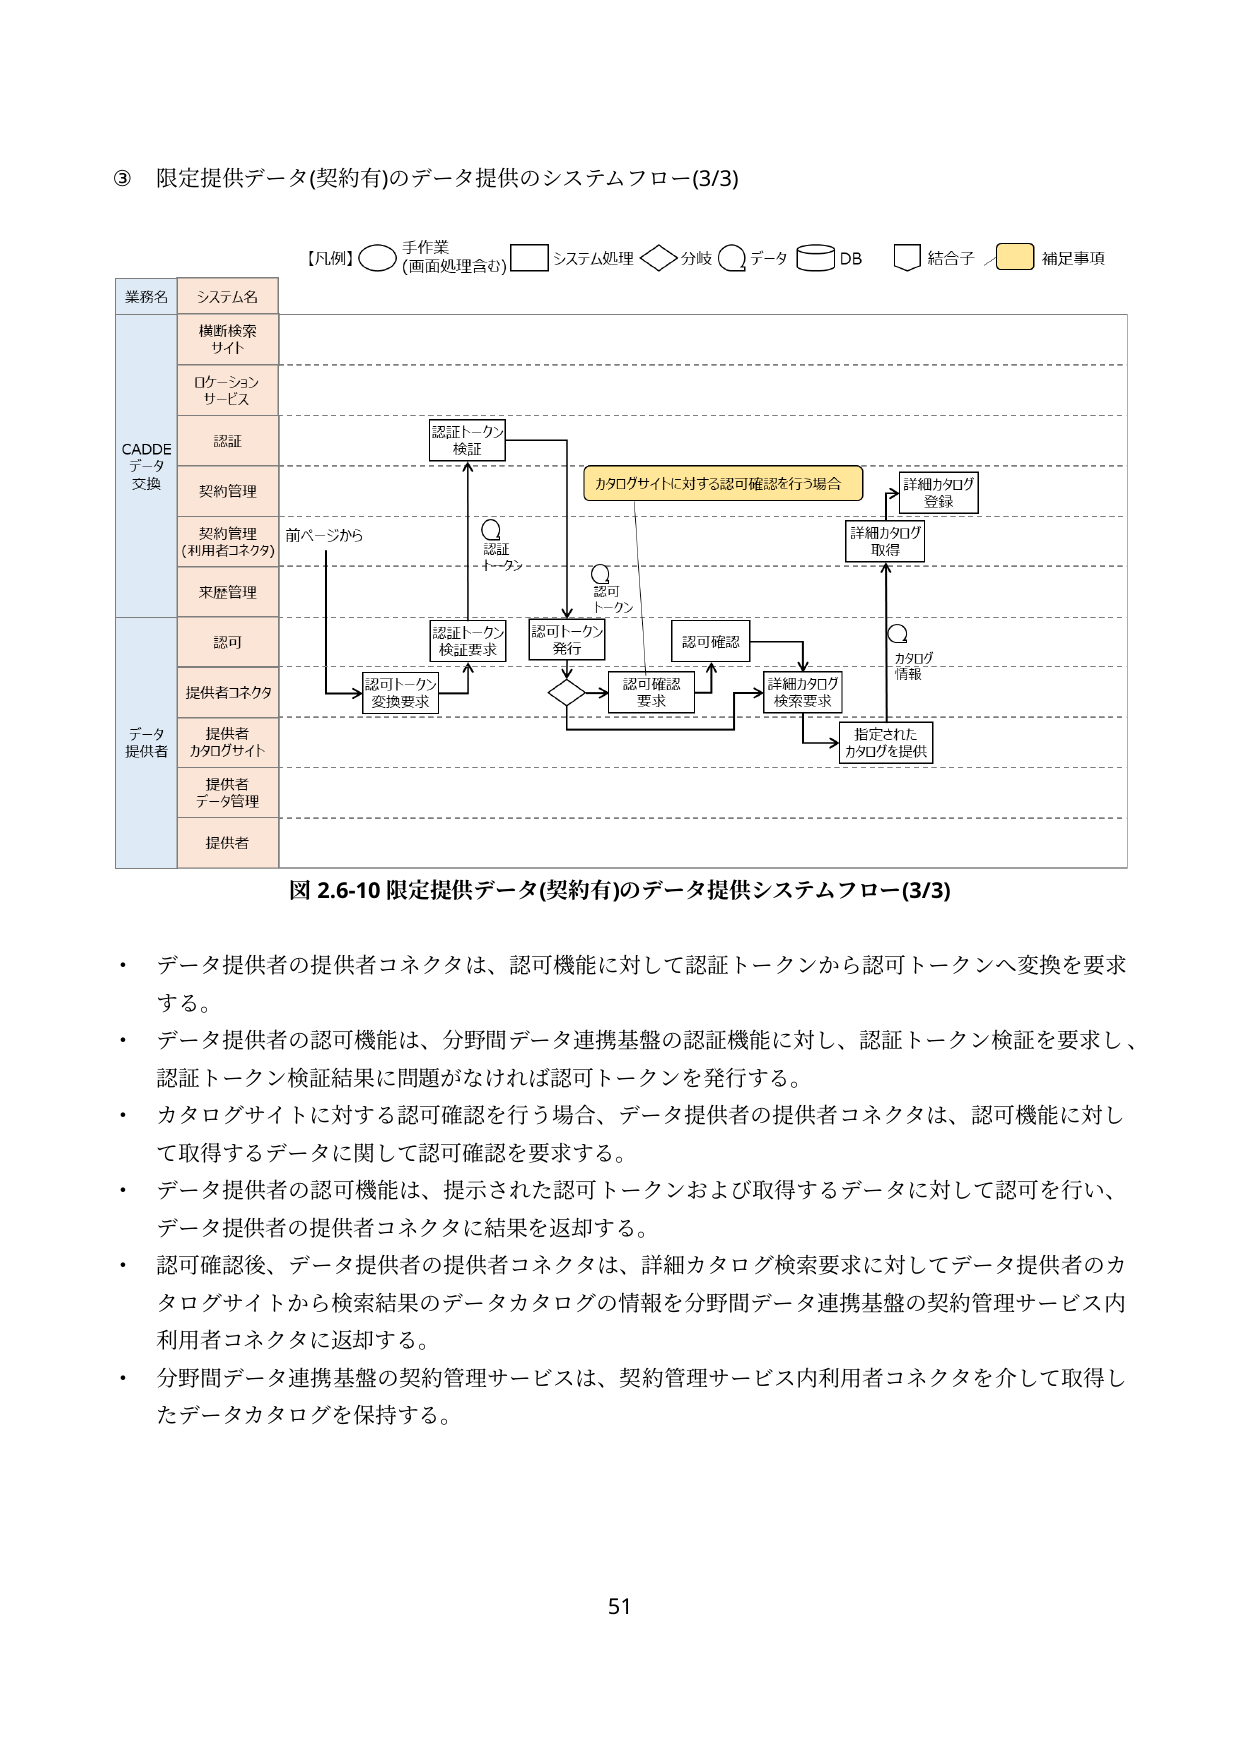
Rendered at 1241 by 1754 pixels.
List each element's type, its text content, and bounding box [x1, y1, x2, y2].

picture [112, 233, 1128, 869]
list 分野間データ連携基盤の契約管理サービスは、契約管理サービス内利用者コネクタを介して取得したデータカタログを保持する。 [112, 1358, 1128, 1433]
list 限定提供データ(契約有)のデータ提供のシステムフロー(3/3) [112, 158, 1128, 196]
list データ提供者の認可機能は、提示された認可トークンおよび取得するデータに対して認可を行い、データ提供者の提供者コネクタに結果を返却する。 [112, 1171, 1128, 1246]
list データ提供者の提供者コネクタは、認可機能に対して認証トークンから認可トークンへ変換を要求する。 [112, 946, 1128, 1021]
text 図 2.6-10 限定提供データ(契約有)のデータ提供システムフロー(3/3) [112, 871, 1128, 908]
list データ提供者の認可機能は、分野間データ連携基盤の認証機能に対し、認証トークン検証を要求し、認証トークン検証結果に問題がなければ認可トークンを発行する。 [112, 1021, 1128, 1096]
list カタログサイトに対する認可確認を行う場合、データ提供者の提供者コネクタは、認可機能に対して取得するデータに関して認可確認を要求する。 [112, 1096, 1128, 1171]
list 認可確認後、データ提供者の提供者コネクタは、詳細カタログ検索要求に対してデータ提供者のカタログサイトから検索結果のデータカタログの情報を分野間データ連携基盤の契約管理サービス内利用者コネクタに返却する。 [112, 1246, 1128, 1358]
